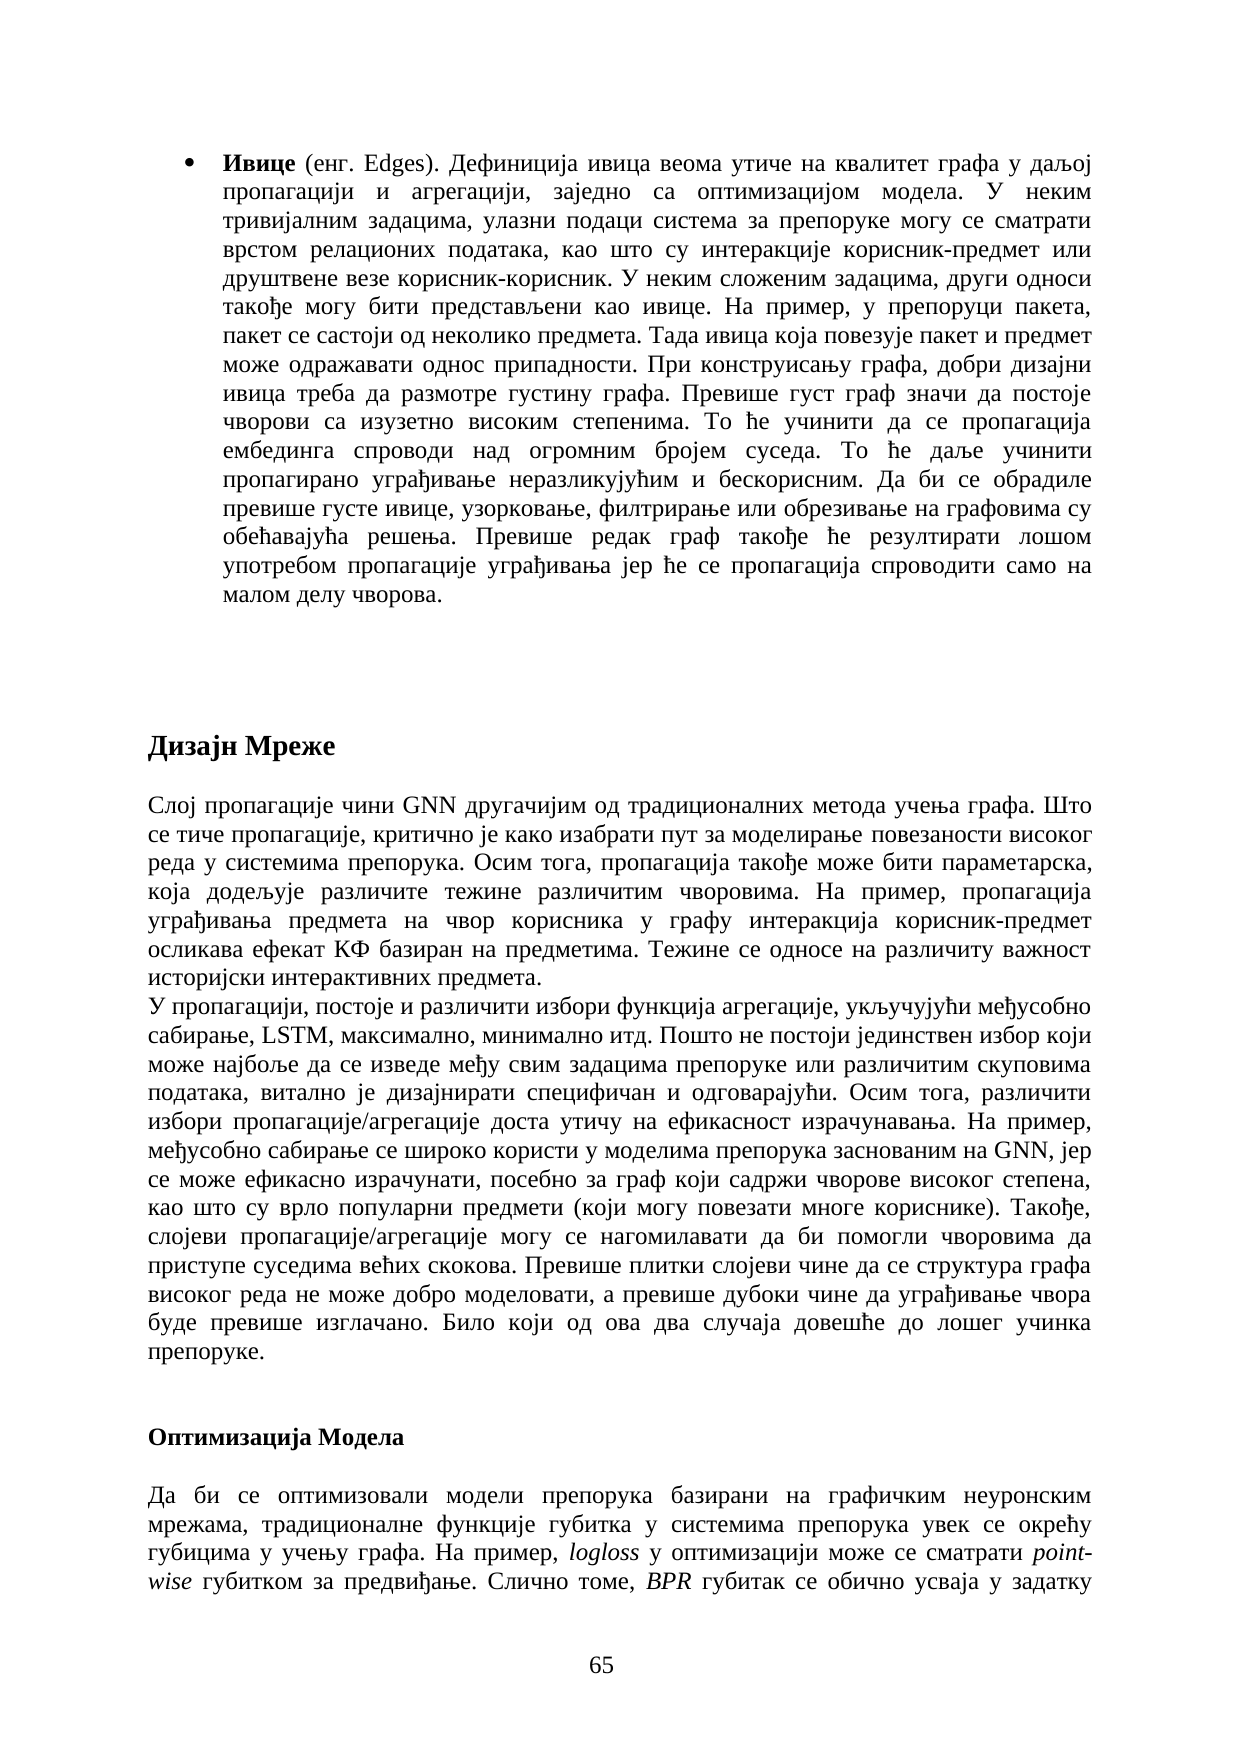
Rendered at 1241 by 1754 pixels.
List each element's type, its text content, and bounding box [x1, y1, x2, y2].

text У пропагацији, постоје и различити избори функција агрегације, укључујући међусобно сабирање, LSTM, максимално, минимално итд. Пошто не постоји јединствен избор који може најбоље да се изведе међу свим задацима препоруке или различитим скуповима података, витално је дизајнирати специфичан и одговарајући. Осим тога, различити избори пропагације/агрегације доста утичу на ефикасност израчунавања. На пример, међусобно сабирање се широко користи у моделима препорука заснованим на GNN, јер се може ефикасно израчунати, посебно за граф који садржи чворове високог степена, као што су врло популарни предмети (који могу повезати многе кориснике). Такође, слојеви пропагације/агрегације могу се нагомилавати да би помогли чворовима да приступе суседима већих скокова. Превише плитки слојеви чине да се структура графа високог реда не може добро моделовати, а превише дубоки чине да уграђивање чвора буде превише изглачано. Било који од ова два случаја довешће до лошег учинка препоруке. [148, 991, 1092, 1365]
text Оптимизација Модела [148, 1422, 1092, 1451]
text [148, 1480, 1092, 1595]
list Ивице (енг. Edges). Дефиниција ивица веома утиче на квалитет графа у даљој пропагацији и агрегацији, заједно са оптимизацијом модела. У неким тривијалним задацима, улазни подаци система за препоруке могу се сматрати врстом релационих података, као што су интеракције корисник-предмет или друштвене везе корисник-корисник. У неким сложеним задацима, други односи такође могу бити представљени као ивице. На пример, у препоруци пакета, пакет се састоји од неколико предмета. Тада ивица која повезује пакет и предмет може одражавати однос припадности. При конструисању графа, добри дизајни ивица треба да размотре густину графа. Превише густ граф значи да постоје чворови са изузетно високим степенима. То ће учинити да се пропагација ембединга спроводи над огромним бројем суседа. То ће даље учинити пропагирано уграђивање неразликујућим и бескорисним. Да би се обрадиле превише густе ивице, узорковање, филтрирање или обрезивање на графовима су обећавајућа решења. Превише редак граф такође ће резултирати лошом употребом пропагације уграђивања јер ће се пропагација спроводити само на малом делу чворова. [185, 148, 1092, 608]
subtitle Дизајн Мреже [148, 728, 1092, 761]
text Слој пропагације чини GNN другачијим од традиционалних метода учења графа. Што се тиче пропагације, критично је како изабрати пут за моделирање повезаности високог реда у системима препорука. Осим тога, пропагација такође може бити параметарска, која додељује различите тежине различитим чворовима. На пример, пропагација уграђивања предмета на чвор корисника у графу интеракција корисник-предмет осликава ефекат КФ базиран на предметима. Тежине се односе на различиту важност историјски интерактивних предмета. [148, 790, 1092, 991]
